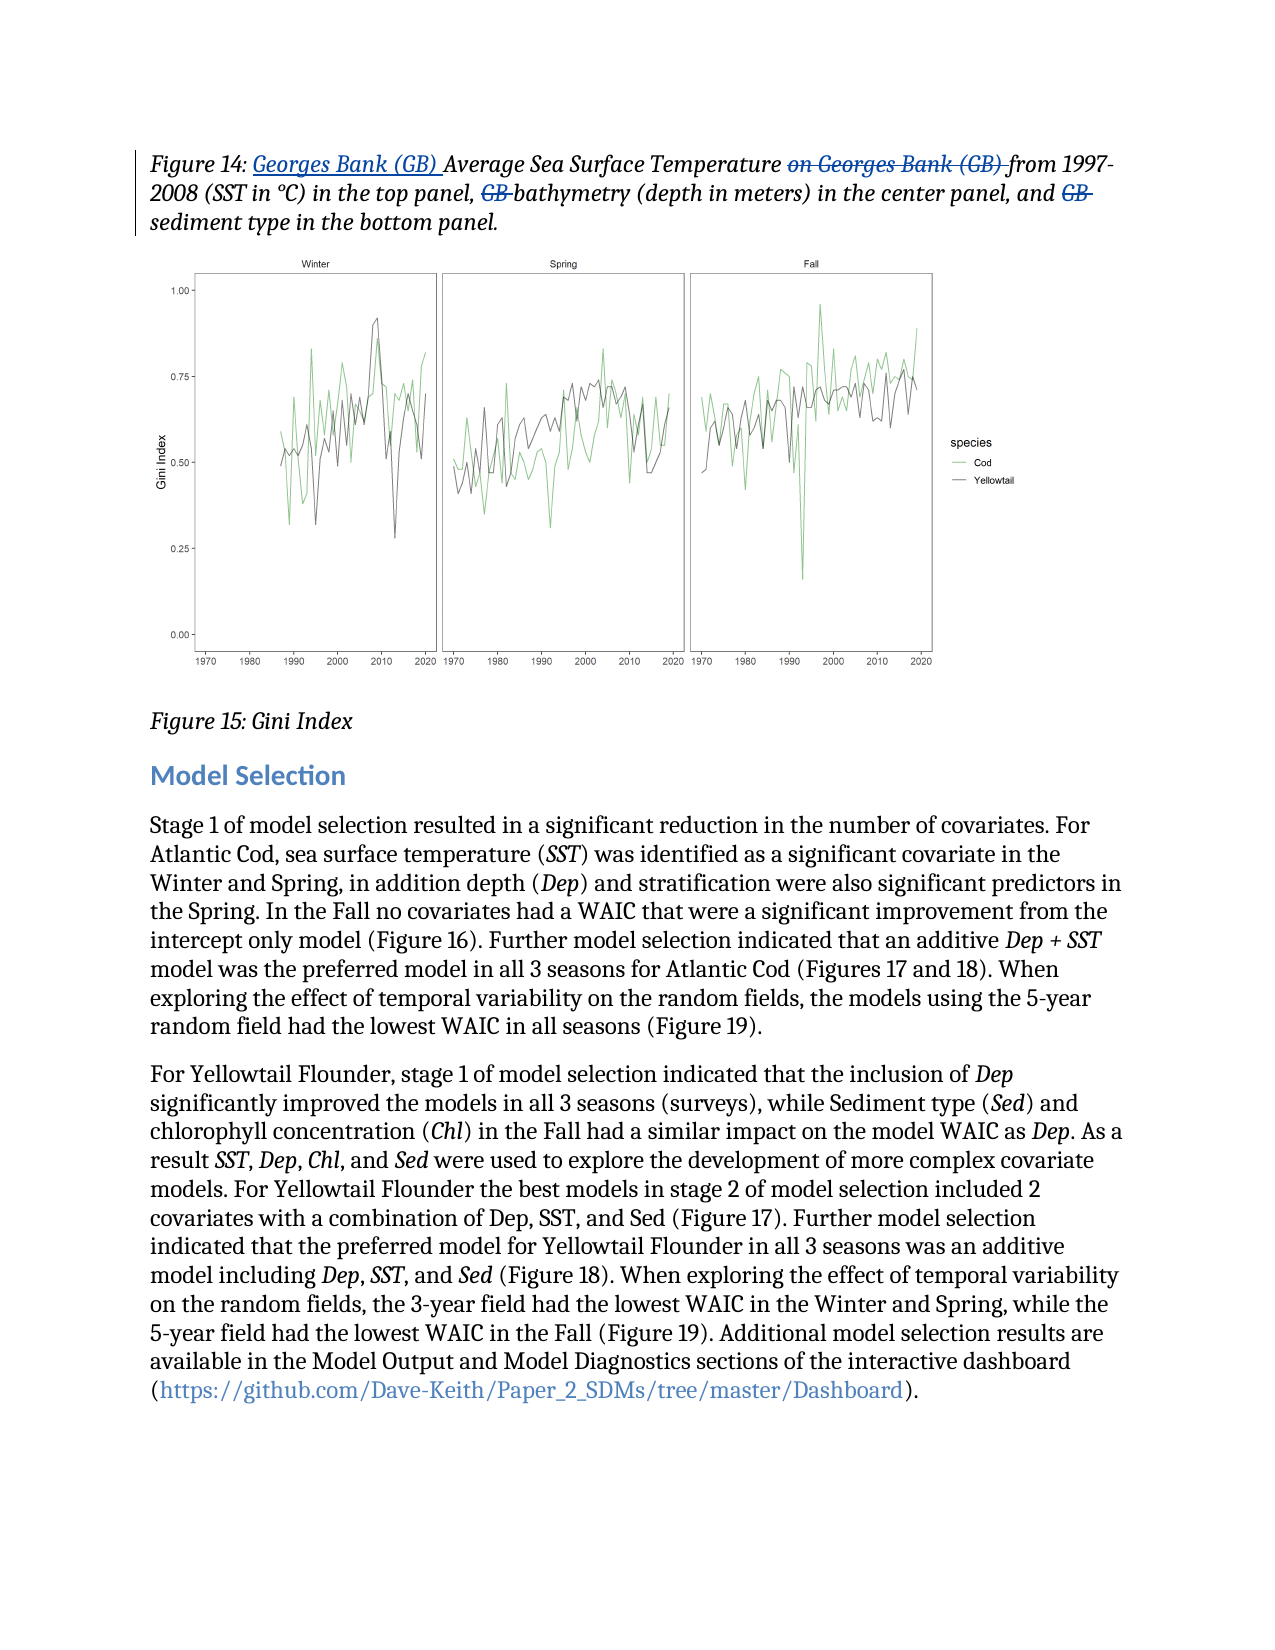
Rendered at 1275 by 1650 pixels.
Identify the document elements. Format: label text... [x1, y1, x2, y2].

subtitle Model Selection [150, 757, 1125, 792]
text Stage 1 of model selection resulted in a significant reduction in the number of covariates. For Atlantic Cod, sea surface temperature (SST) was identified as a significant covariate in the Winter and Spring, in addition depth (Dep) and stratification were also significant predictors in the Spring. In the Fall no covariates had a WAIC that were a significant improvement from the intercept only model (Figure 16). Further model selection indicated that an additive Dep + SST model was the preferred model in all 3 seasons for Atlantic Cod (Figures 17 and 18). When exploring the effect of temporal variability on the random fields, the models using the 5-year random field had the lowest WAIC in all seasons (Figure 19). [150, 811, 1125, 1041]
text Figure 15: Gini Index [150, 707, 1125, 736]
picture [150, 248, 1025, 687]
text For Yellowtail Flounder, stage 1 of model selection indicated that the inclusion of Dep significantly improved the models in all 3 seasons (surveys), while Sediment type (Sed) and chlorophyll concentration (Chl) in the Fall had a similar impact on the model WAIC as Dep. As a result SST, Dep, Chl, and Sed were used to explore the development of more complex covariate models. For Yellowtail Flounder the best models in stage 2 of model selection included 2 covariates with a combination of Dep, SST, and Sed (Figure 17). Further model selection indicated that the preferred model for Yellowtail Flounder in all 3 seasons was an additive model including Dep, SST, and Sed (Figure 18). When exploring the effect of temporal variability on the random fields, the 3-year field had the lowest WAIC in the Winter and Spring, while the 5-year field had the lowest WAIC in the Fall (Figure 19). Additional model selection results are available in the Model Output and Model Diagnostics sections of the interactive dashboard (https://github.com/Dave-Keith/Paper_2_SDMs/tree/master/Dashboard). [150, 1060, 1125, 1405]
text Figure 14: Average Sea Surface Temperature from 1997-2008 (SST in °C) in the top panel, bathymetry (depth in meters) in the center panel, and sediment type in the bottom panel. [150, 150, 1125, 236]
